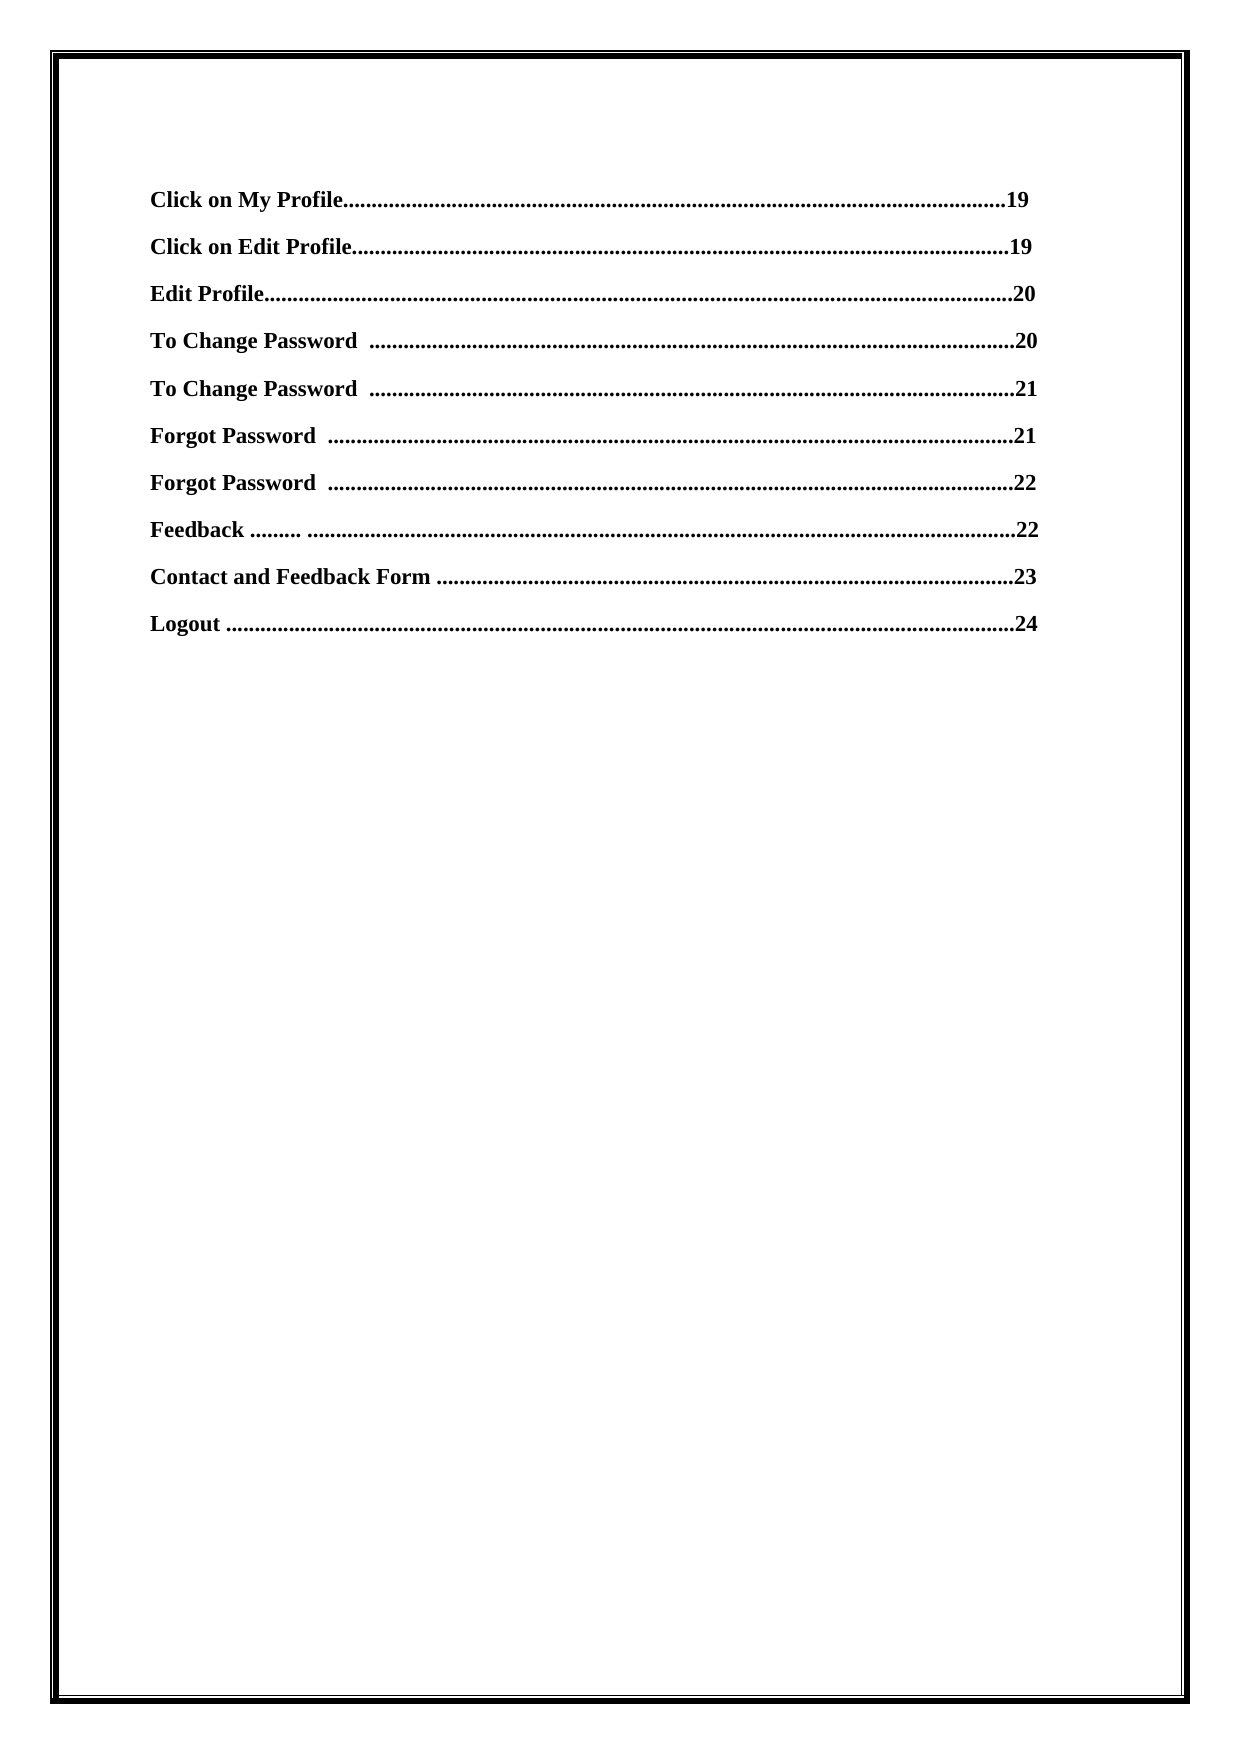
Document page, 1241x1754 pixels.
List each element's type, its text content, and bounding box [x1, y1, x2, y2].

text Click on My Profile....................................................................................................................19 [150, 186, 1090, 212]
text Forgot Password ........................................................................................................................21 [150, 422, 1090, 448]
text To Change Password .................................................................................................................21 [150, 374, 1090, 401]
text Edit Profile...................................................................................................................................20 [150, 280, 1090, 307]
text To Change Password .................................................................................................................20 [150, 327, 1090, 354]
text Click on Edit Profile...................................................................................................................19 [150, 233, 1090, 259]
text Forgot Password ........................................................................................................................22 [150, 469, 1090, 495]
text Contact and Feedback Form .....................................................................................................23 [150, 563, 1090, 590]
text Feedback ......... ............................................................................................................................22 [150, 516, 1090, 542]
text Logout ..........................................................................................................................................24 [150, 611, 1090, 637]
